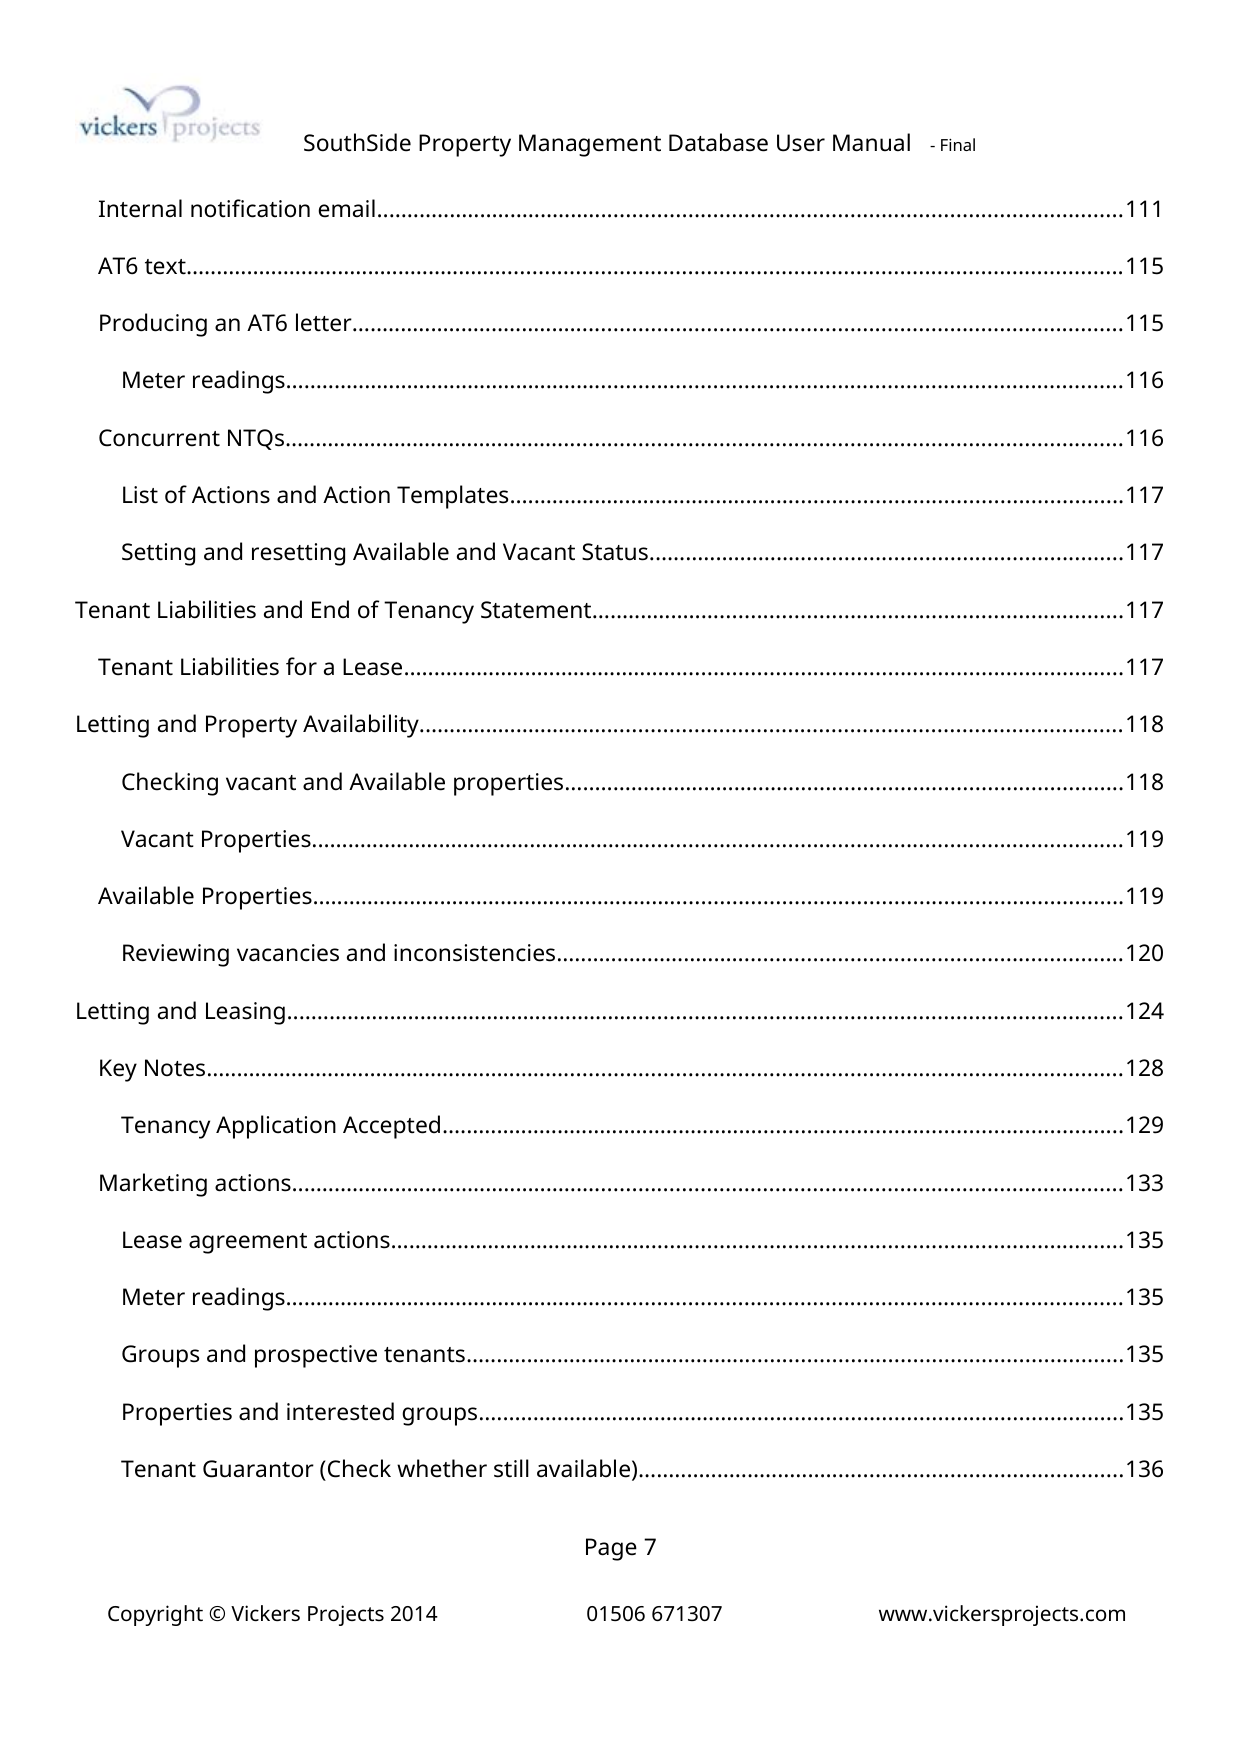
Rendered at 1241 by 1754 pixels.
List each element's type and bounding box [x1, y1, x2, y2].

picture [75, 73, 268, 152]
